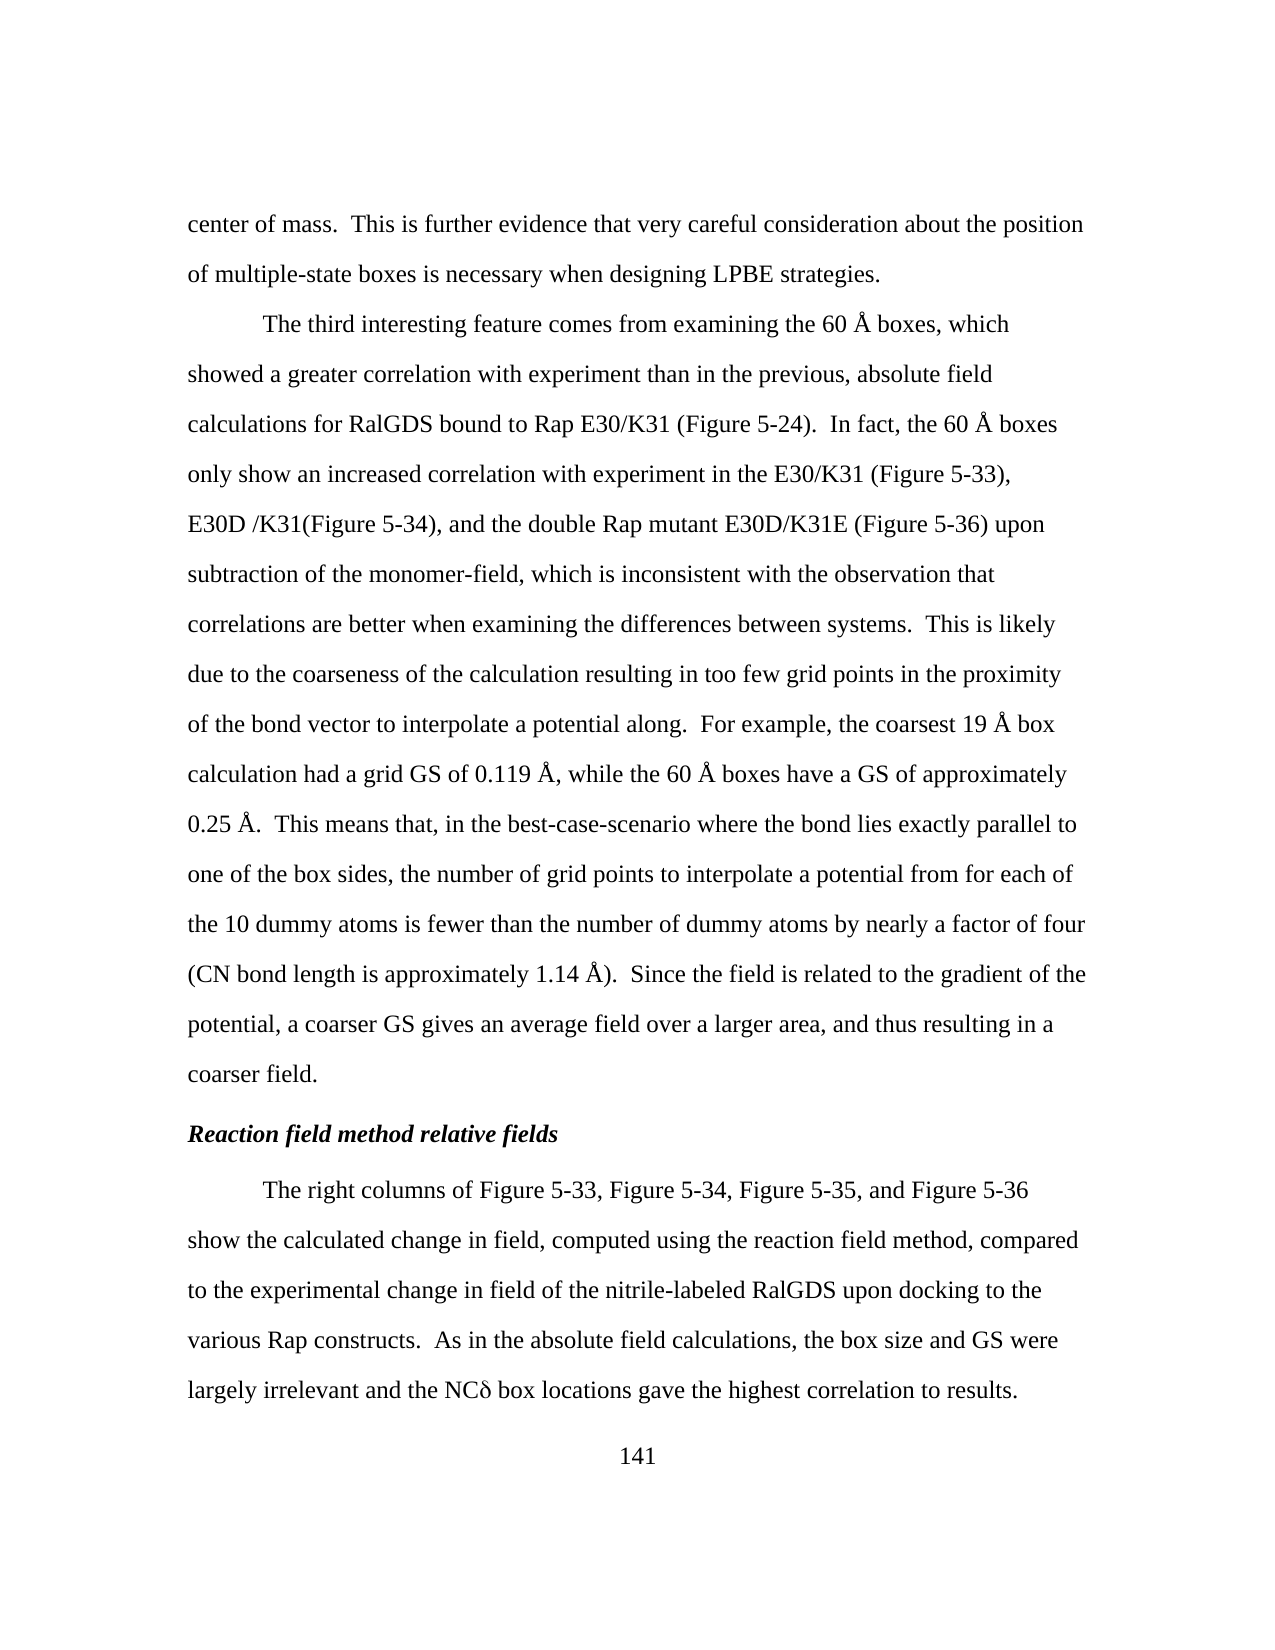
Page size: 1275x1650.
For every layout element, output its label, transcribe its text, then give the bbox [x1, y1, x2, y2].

subtitle Reaction field method relative fields [187, 1119, 1087, 1147]
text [187, 1154, 1087, 1404]
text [187, 187, 1087, 287]
